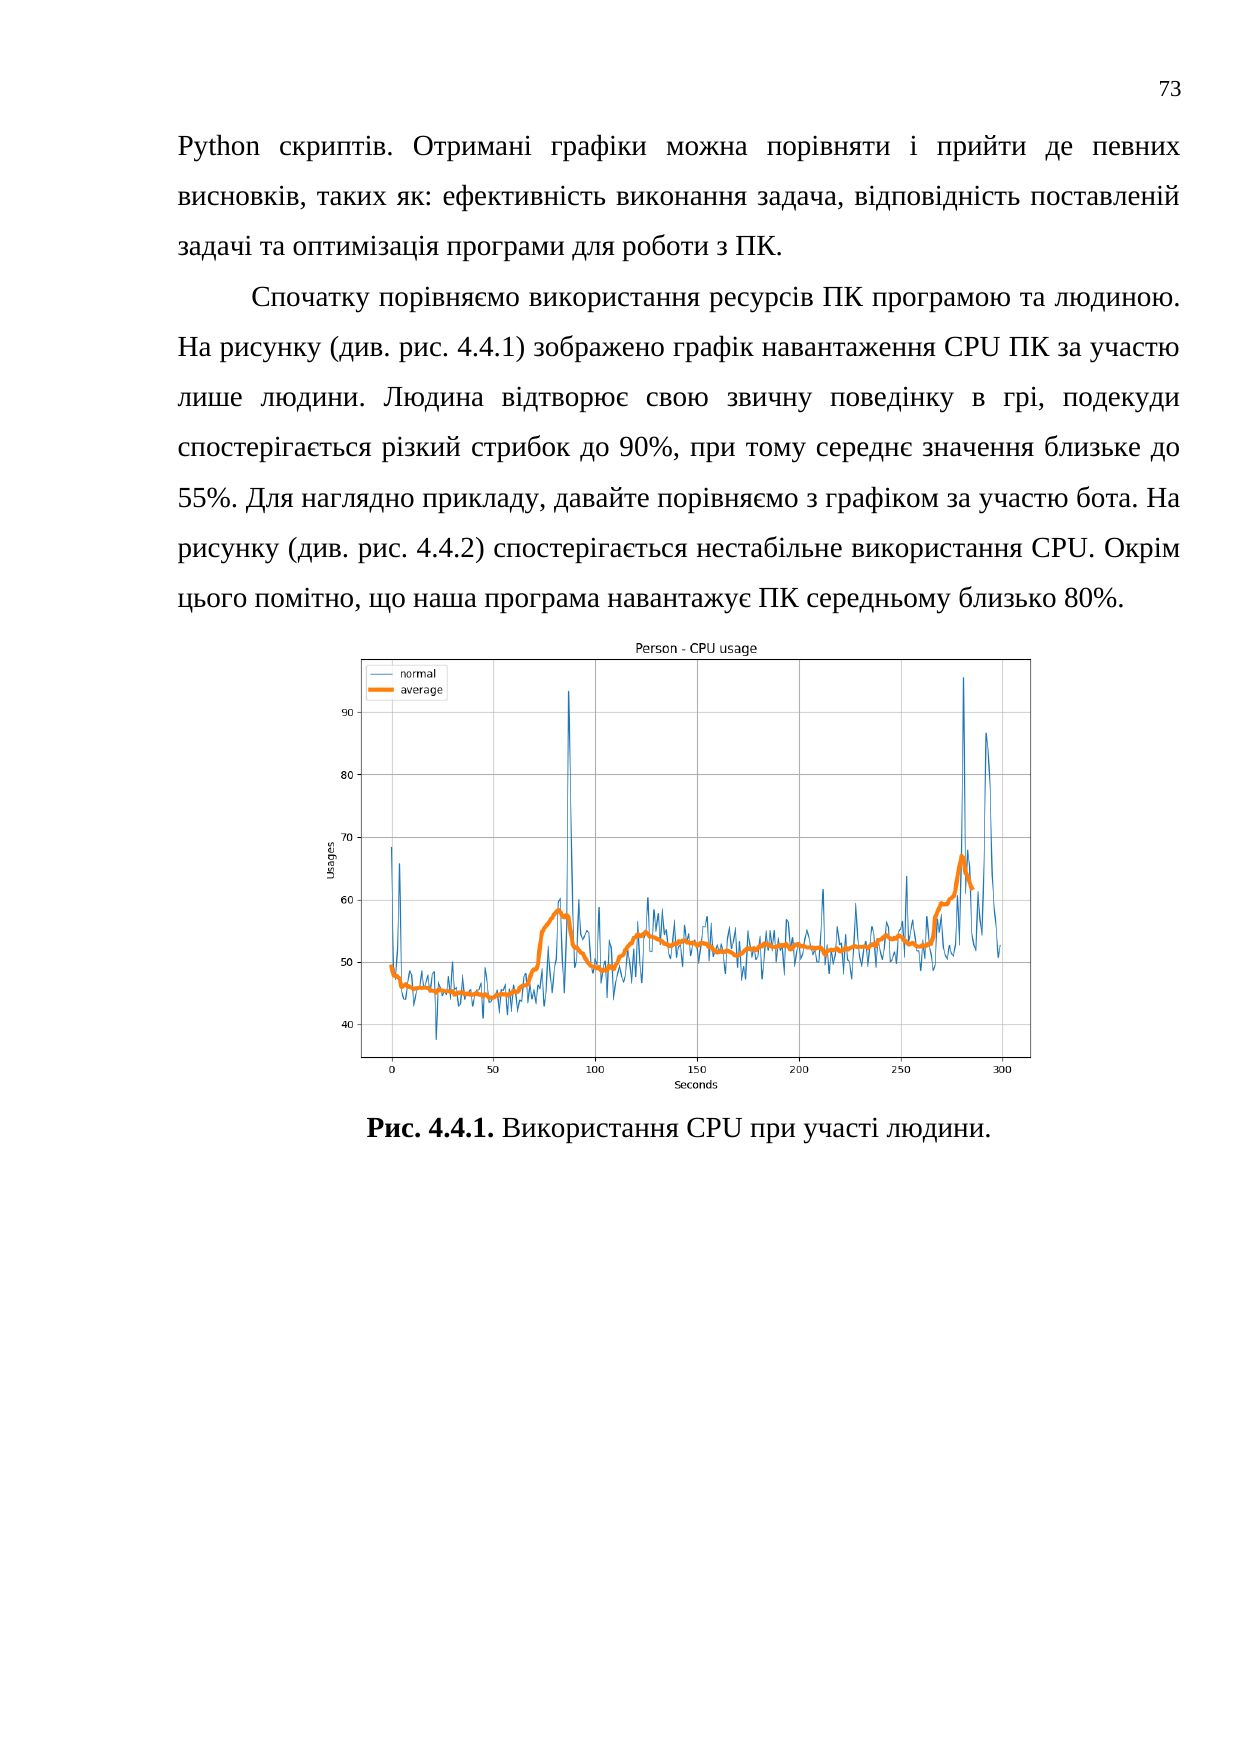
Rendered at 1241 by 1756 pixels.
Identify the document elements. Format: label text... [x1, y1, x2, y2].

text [177, 128, 1181, 262]
text Рис. 4.4.1. Використання CPU при участі людини. [177, 1111, 1181, 1144]
text Спочатку порівняємо використання ресурсів ПК програмою та людиною. На рисунку (див. рис. 4.4.1) зображено графік навантаження CPU ПК за участю лише людини. Людина відтворює свою звичну поведінку в грі, подекуди спостерігається різкий стрибок до 90%, при тому середнє значення близьке до 55%. Для наглядно прикладу, давайте порівняємо з графіком за участю бота. На рисунку (див. рис. 4.4.2) спостерігається нестабільне використання CPU. Окрім цього помітно, що наша програма навантажує ПК середньому близько 80%. [177, 279, 1181, 614]
picture [294, 630, 1064, 1098]
